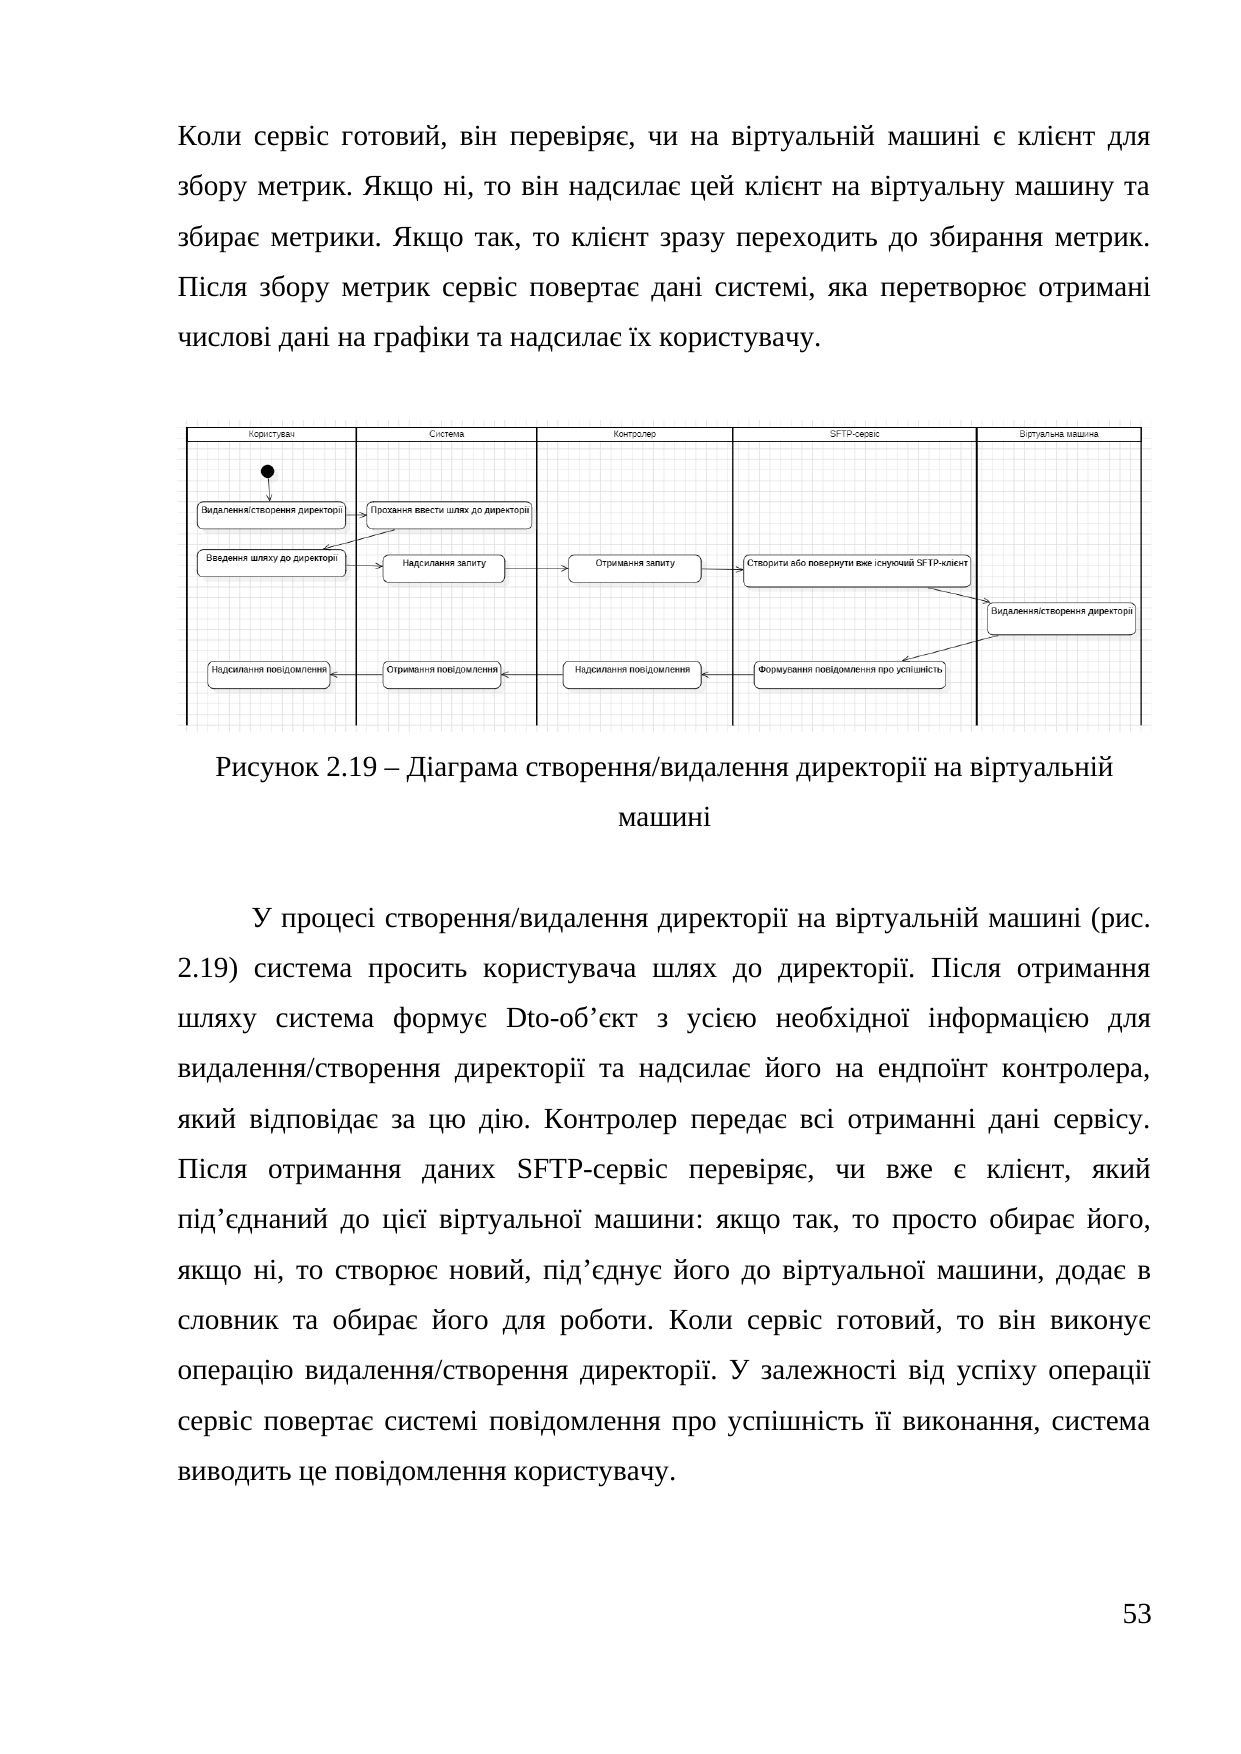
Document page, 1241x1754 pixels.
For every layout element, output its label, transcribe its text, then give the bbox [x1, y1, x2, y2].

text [177, 118, 1152, 353]
picture [177, 420, 1152, 732]
text Рисунок 2.19 – Діаграма створення/видалення директорії на віртуальній машині [177, 749, 1152, 833]
text У процесі створення/видалення директорії на віртуальній машині (рис. 2.19) система просить користувача шлях до директорії. Після отримання шляху система формує Dto-об’єкт з усією необхідної інформацією для видалення/створення директорії та надсилає його на ендпоїнт контролера, який відповідає за цю дію. Контролер передає всі отриманні дані сервісу. Після отримання даних SFTP-сервіс перевіряє, чи вже є клієнт, який під’єднаний до цієї віртуальної машини: якщо так, то просто обирає його, якщо ні, то створює новий, під’єднує його до віртуальної машини, додає в словник та обирає його для роботи. Коли сервіс готовий, то він виконує операцію видалення/створення директорії. У залежності від успіху операції сервіс повертає системі повідомлення про успішність її виконання, система виводить це повідомлення користувачу. [177, 900, 1152, 1487]
